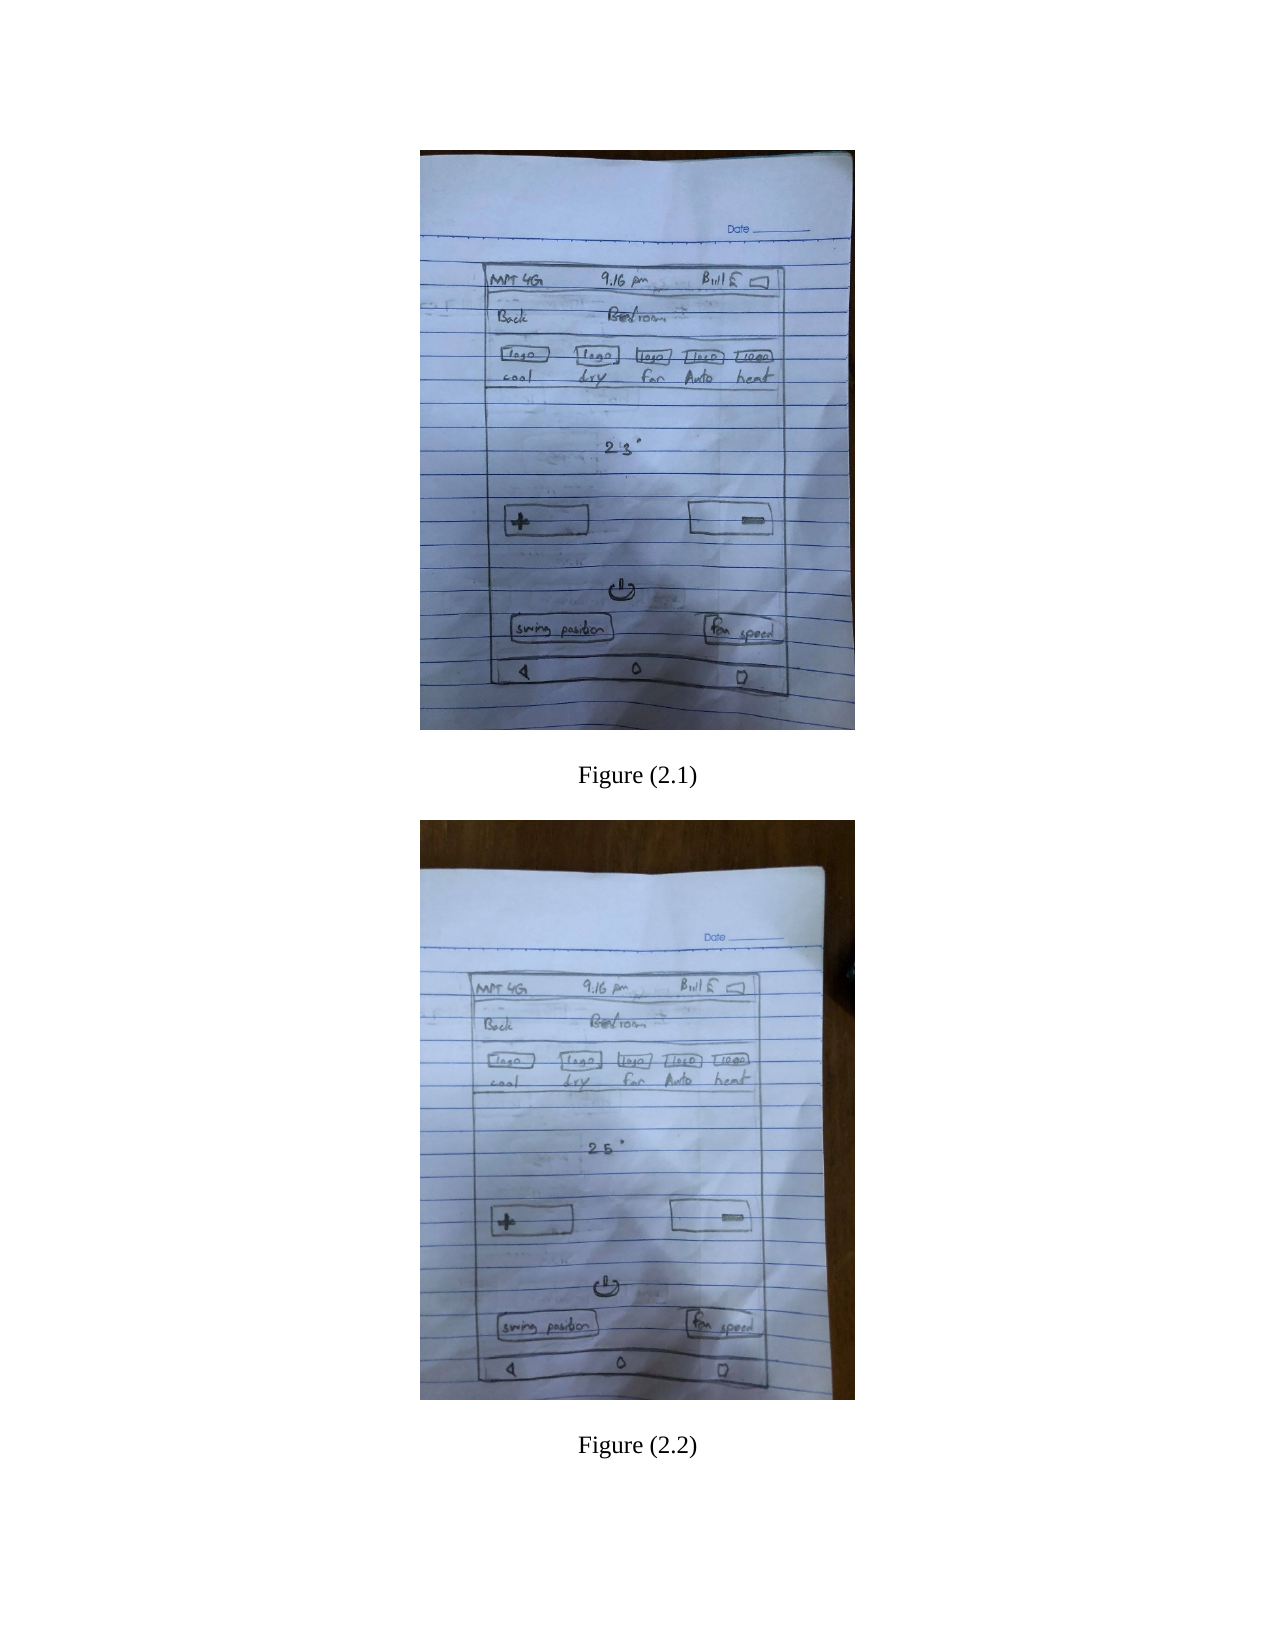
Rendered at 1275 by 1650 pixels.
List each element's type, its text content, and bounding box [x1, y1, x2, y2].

text Figure (2.1) [150, 760, 1125, 789]
picture [420, 820, 855, 1400]
text Figure (2.2) [150, 1430, 1125, 1459]
picture [420, 150, 855, 730]
